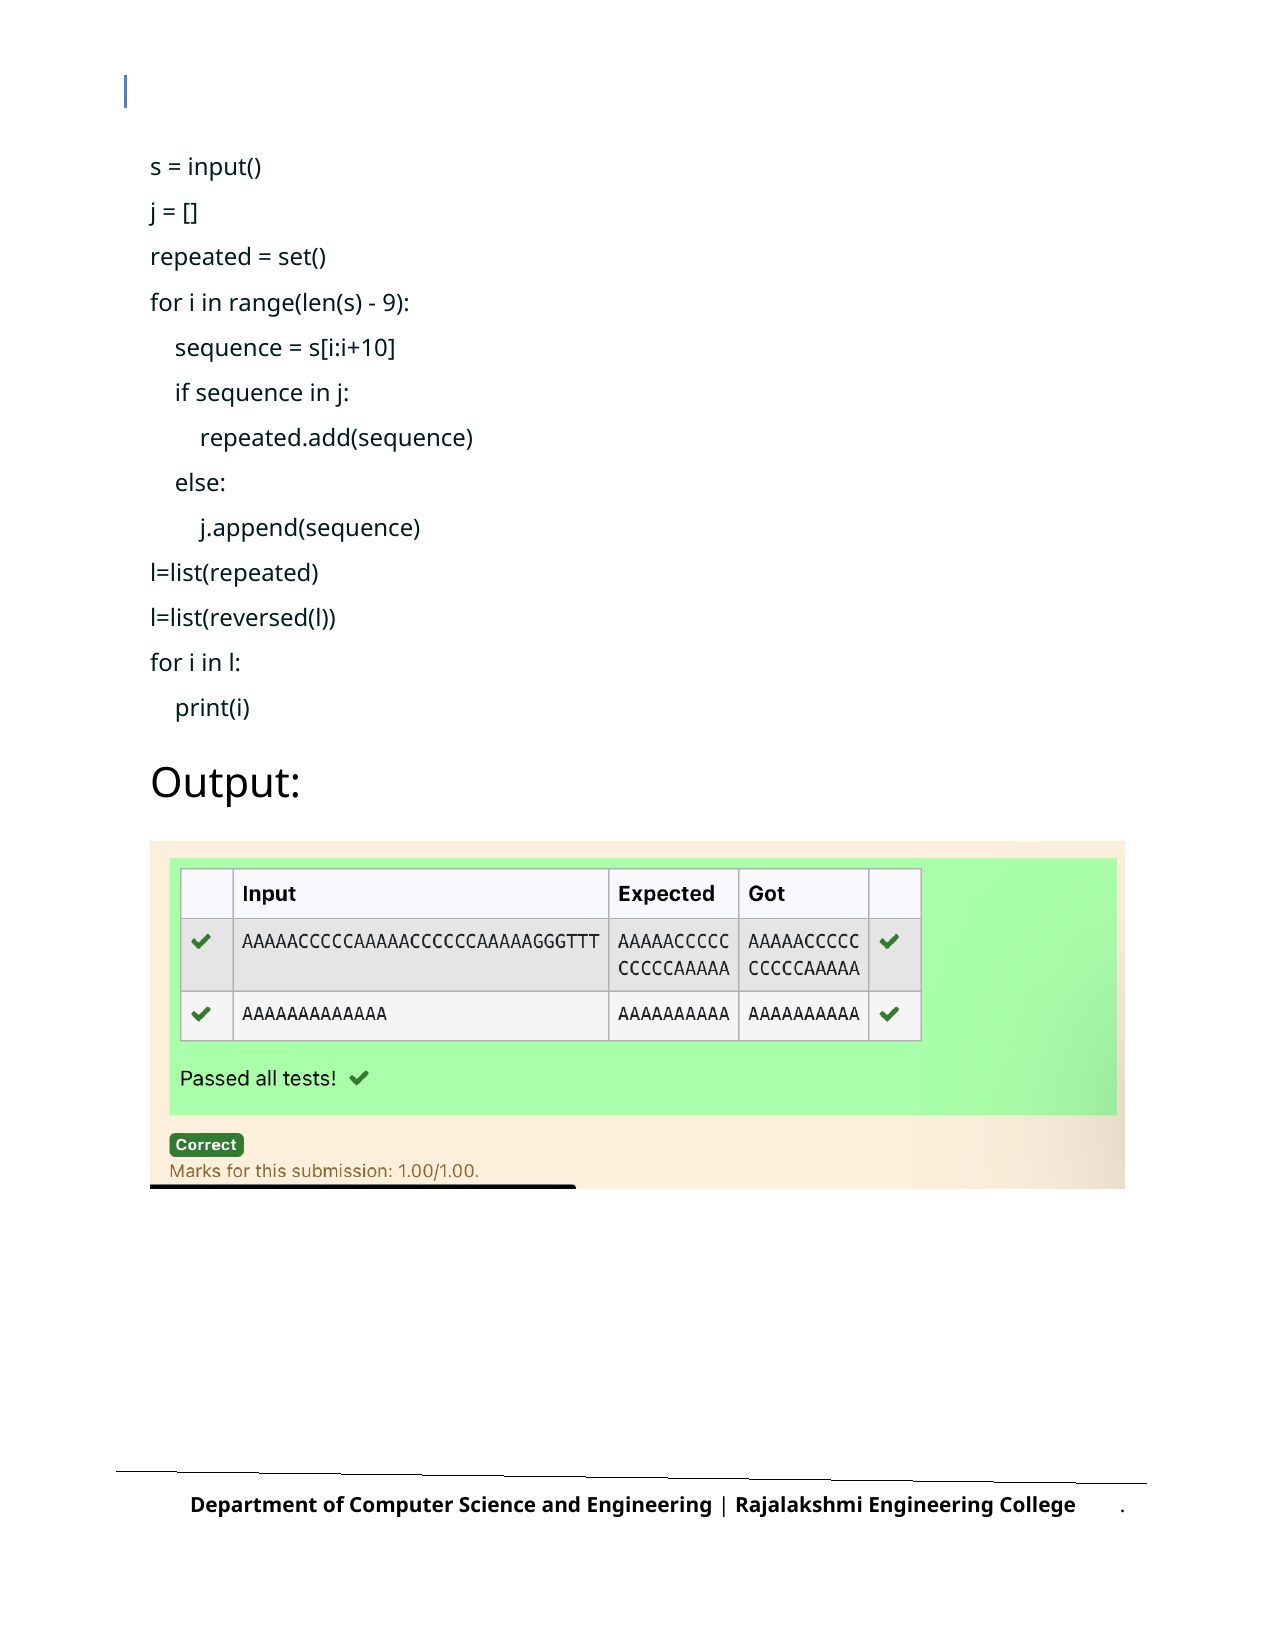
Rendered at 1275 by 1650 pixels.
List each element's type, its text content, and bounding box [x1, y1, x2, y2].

text j = [] [150, 195, 1125, 228]
text j.append(sequence) [150, 511, 1125, 543]
text l=list(repeated) [150, 556, 1125, 588]
text for i in range(len(s) - 9): [150, 285, 1125, 318]
picture [150, 838, 1125, 1189]
text l=list(reversed(l)) [150, 601, 1125, 634]
text repeated.add(sequence) [150, 421, 1125, 453]
text for i in l: [150, 646, 1125, 679]
text sequence = s[i:i+10] [150, 330, 1125, 363]
text Output: [150, 753, 1125, 810]
text repeated = set() [150, 240, 1125, 273]
text print(i) [150, 691, 1125, 724]
text s = input() [150, 150, 1125, 183]
text else: [150, 466, 1125, 498]
text if sequence in j: [150, 376, 1125, 408]
